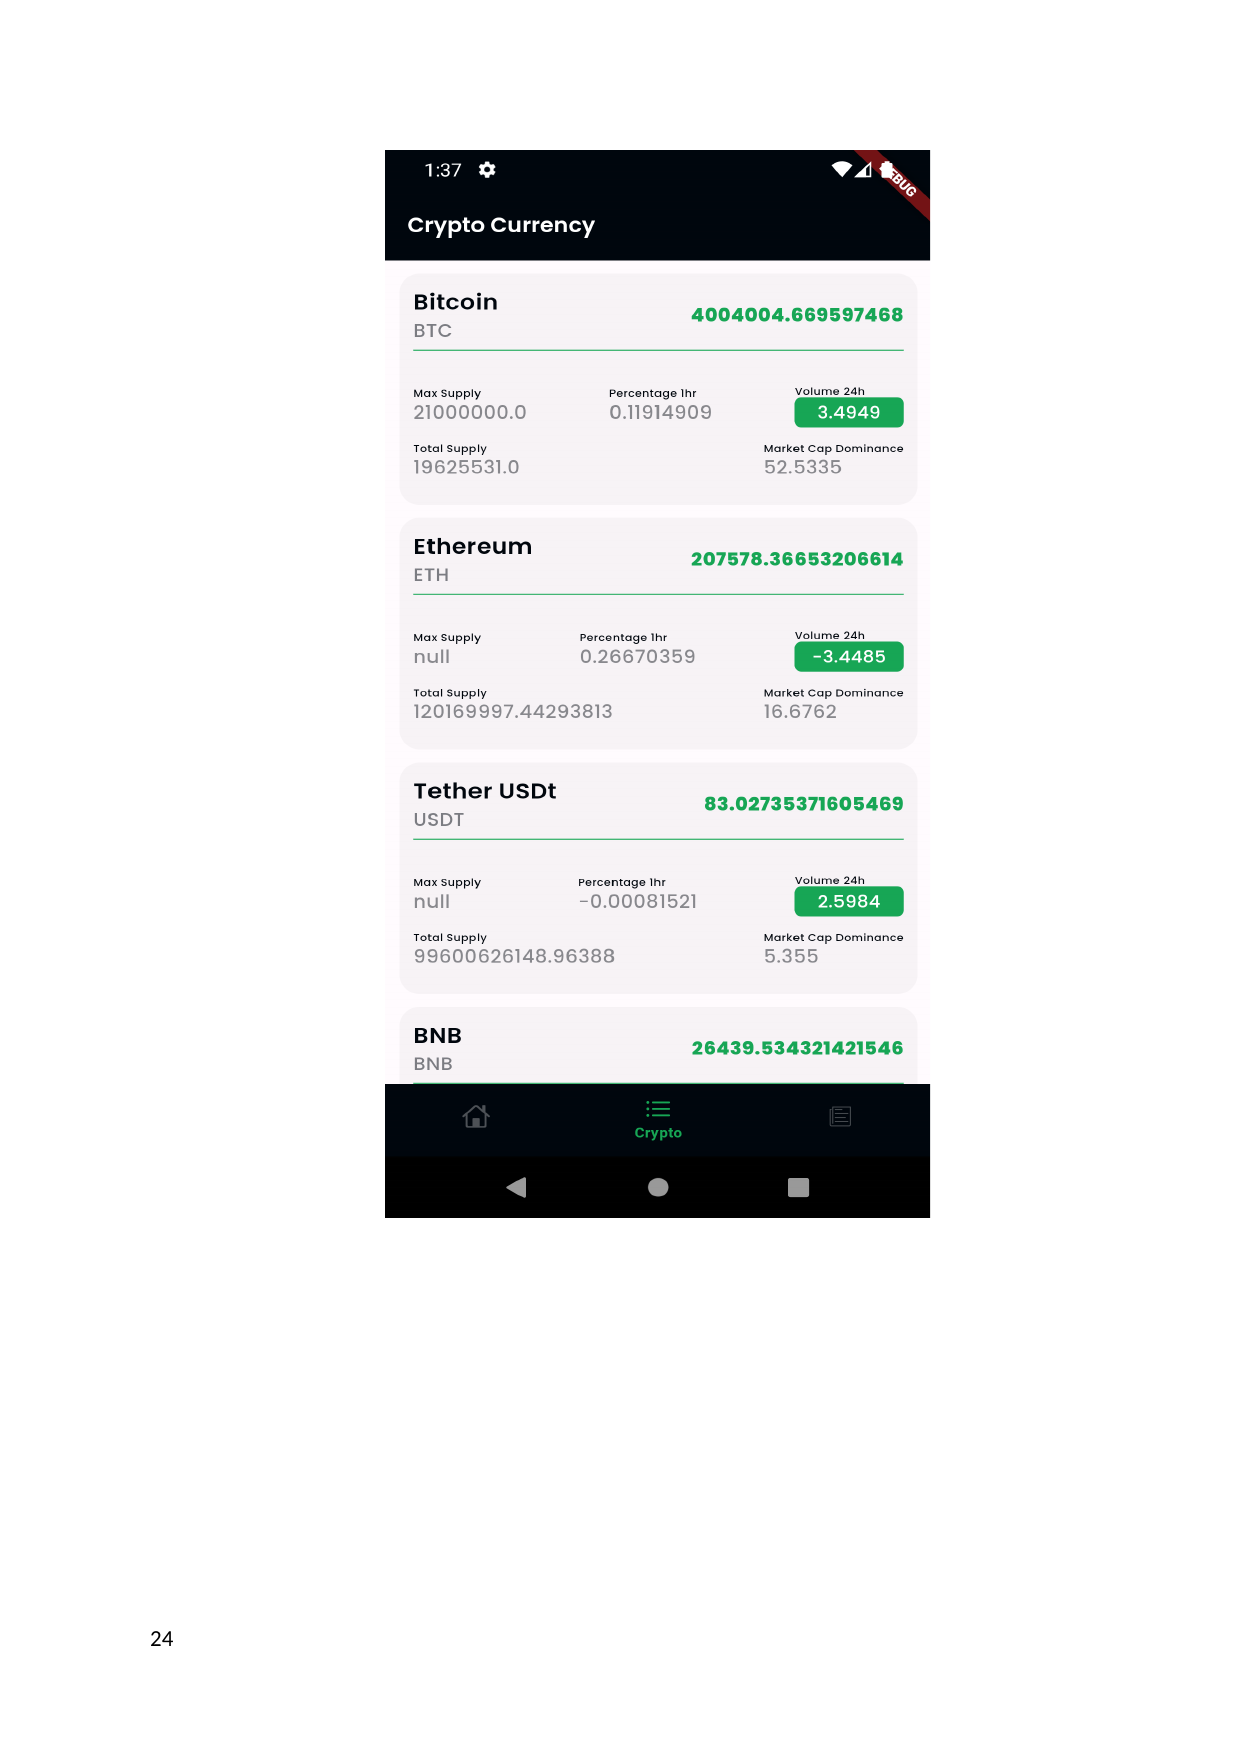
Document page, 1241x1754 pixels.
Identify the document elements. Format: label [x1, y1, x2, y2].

picture [385, 150, 930, 1218]
